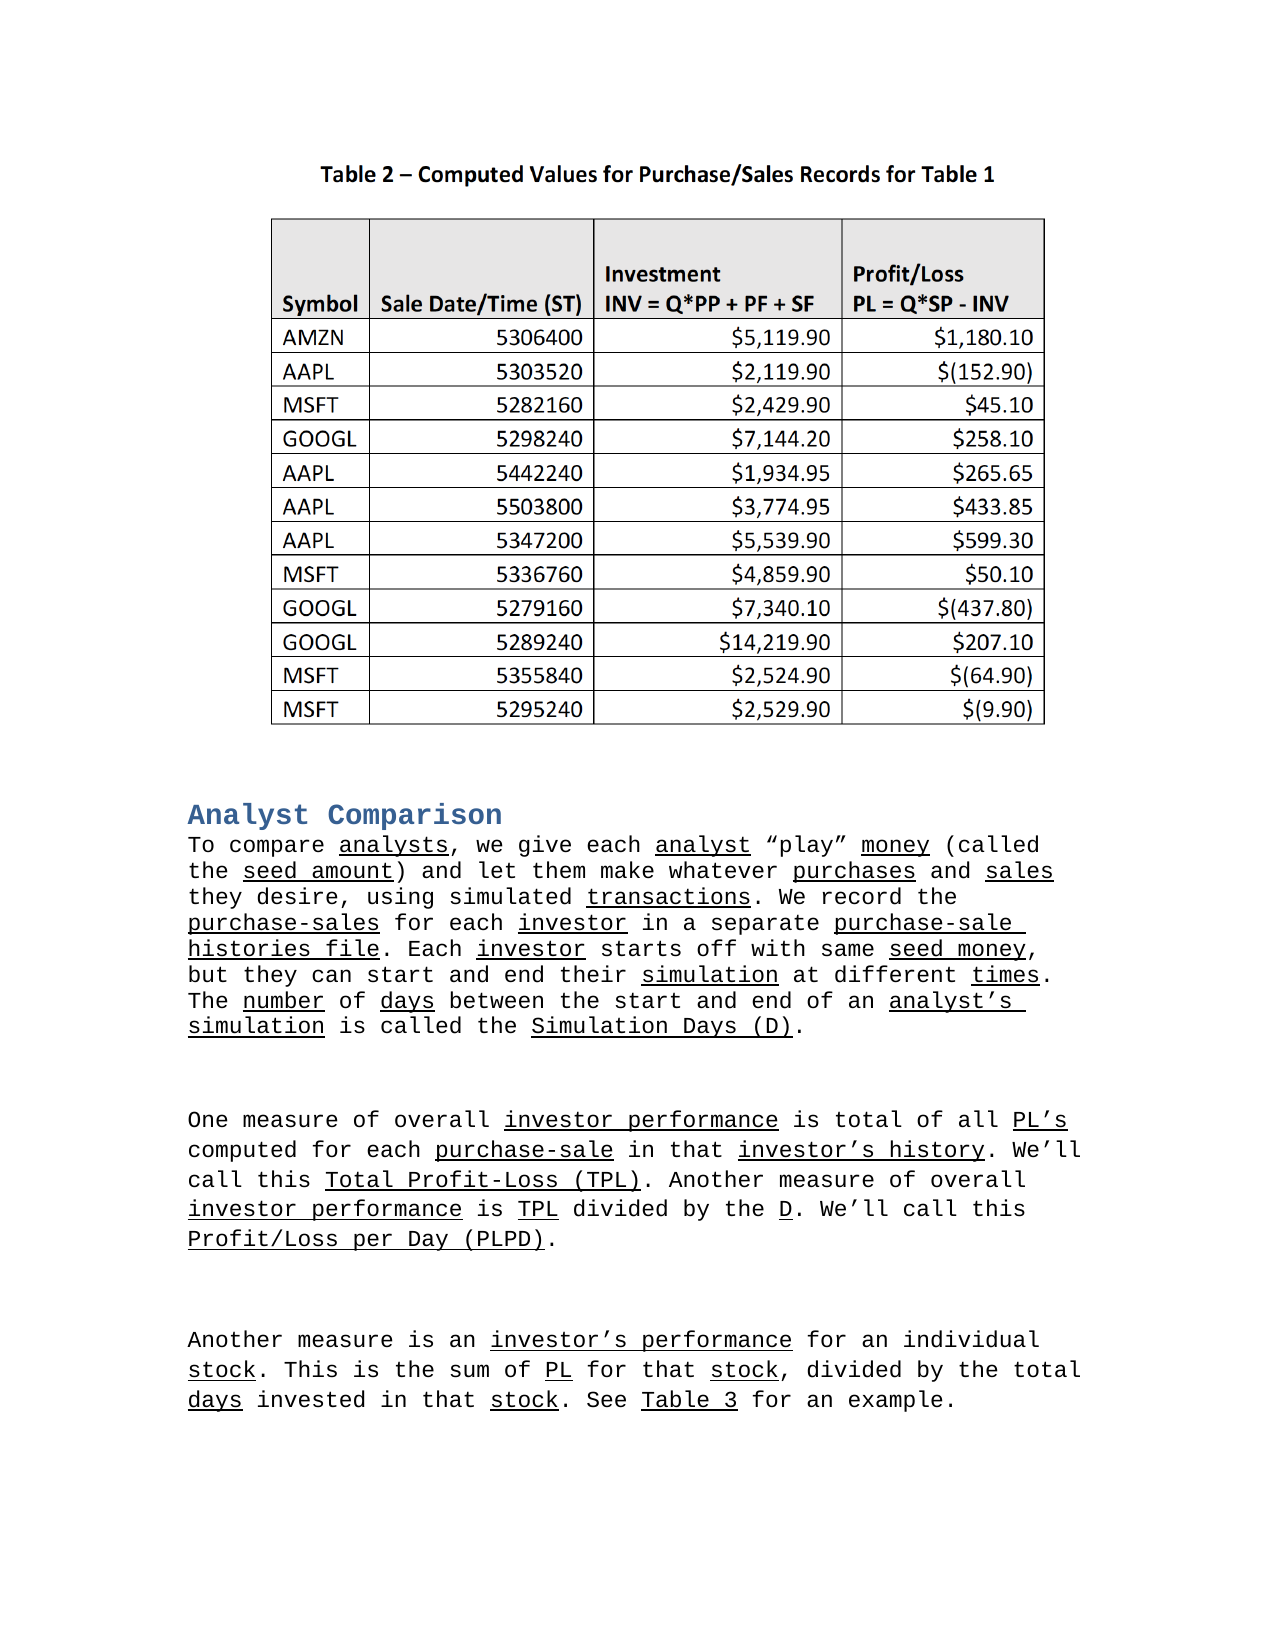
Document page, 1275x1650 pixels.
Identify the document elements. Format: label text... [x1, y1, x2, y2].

subtitle Analyst Comparison [187, 800, 1087, 833]
text One measure of overall investor performance is total of all PL’s computed for each purchase-sale in that investor’s history. We’ll call this Total Profit-Loss (TPL). Another measure of overall investor performance is TPL divided by the D. We’ll call this Profit/Loss per Day (PLPD). [187, 1108, 1087, 1253]
text To compare analysts, we give each analyst “play” money (called the seed amount) and let them make whatever purchases and sales they desire, using simulated transactions. We record the purchase-sales for each investor in a separate purchase-sale histories file. Each investor starts off with same seed money, but they can start and end their simulation at different times. The number of days between the start and end of an analyst’s simulation is called the Simulation Days (D). [187, 833, 1087, 1041]
text Another measure is an investor’s performance for an individual stock. This is the sum of PL for that stock, divided by the total days invested in that stock. See Table 3 for an example. [187, 1329, 1087, 1414]
picture [187, 150, 1088, 751]
